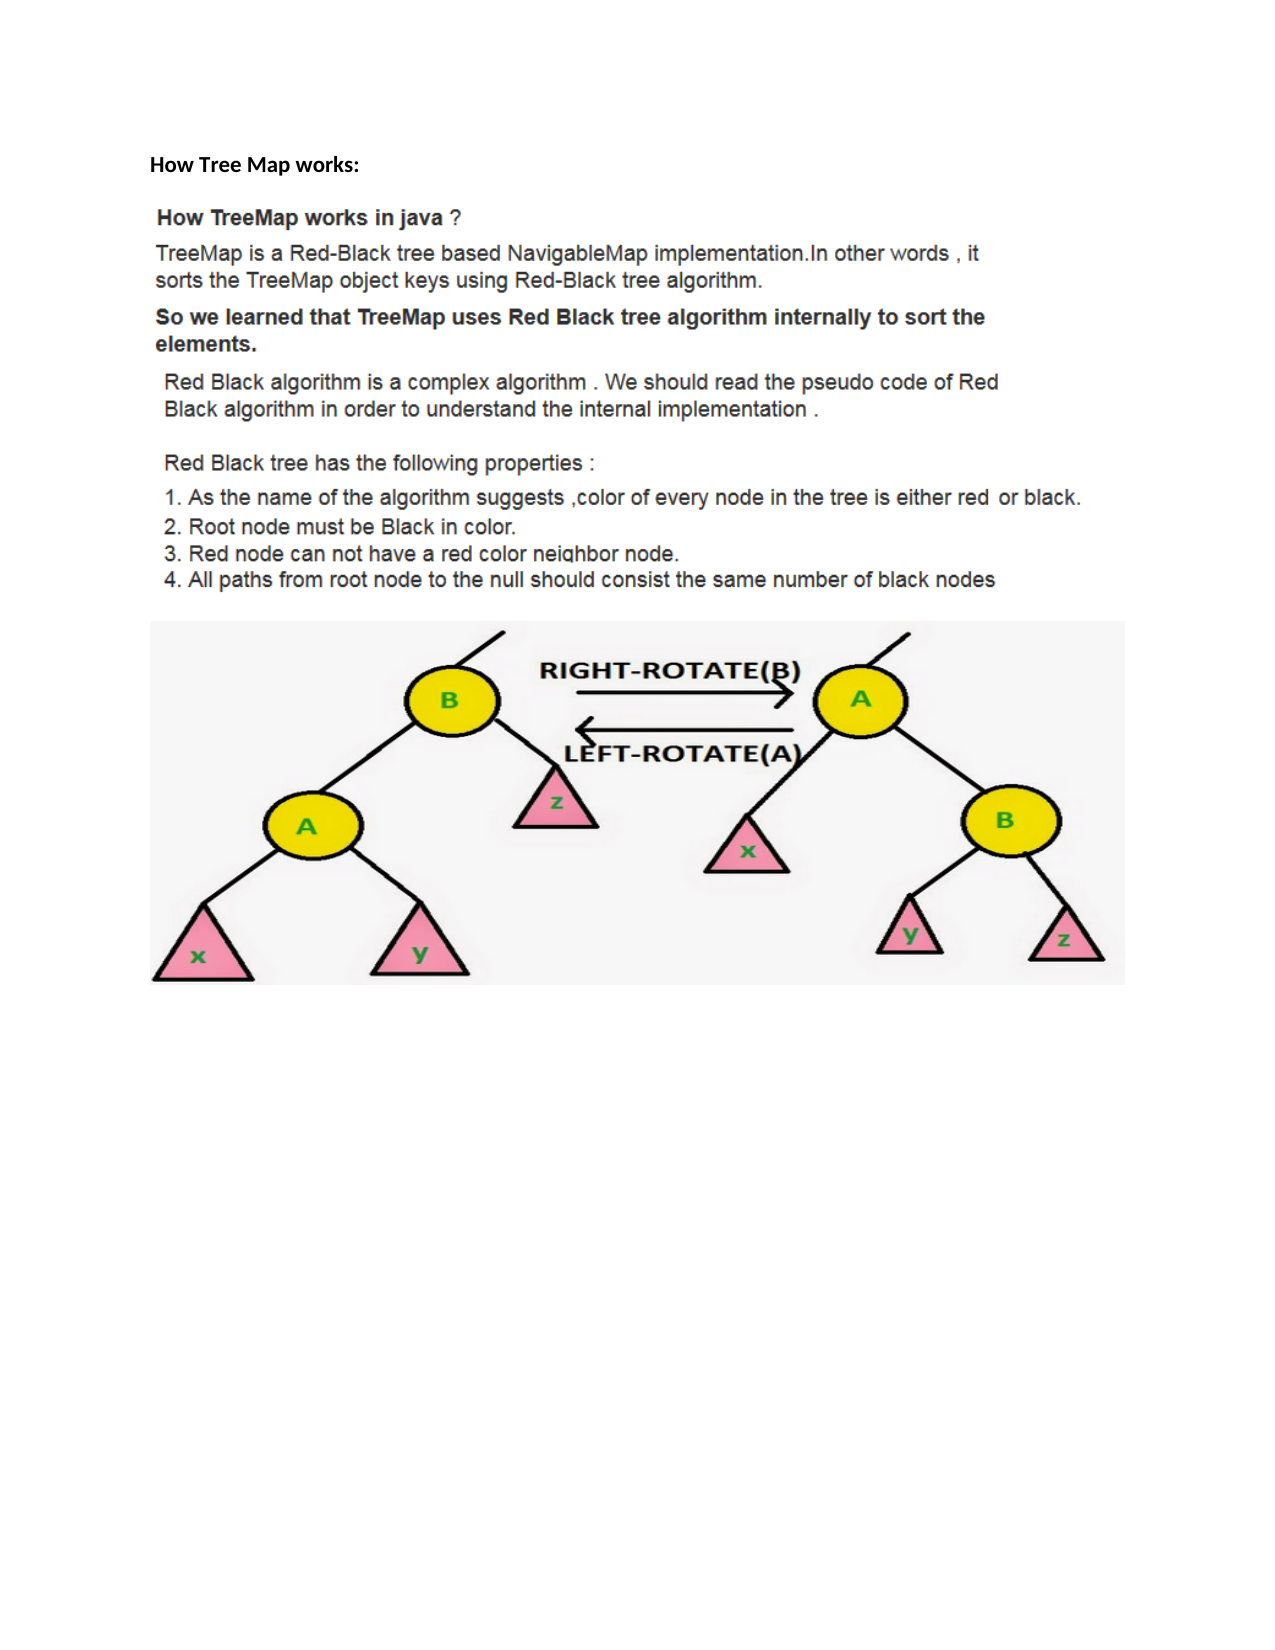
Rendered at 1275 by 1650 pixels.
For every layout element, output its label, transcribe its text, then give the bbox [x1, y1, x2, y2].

text How Tree Map works: [150, 150, 1125, 178]
picture [150, 203, 1124, 597]
picture [150, 621, 1125, 985]
